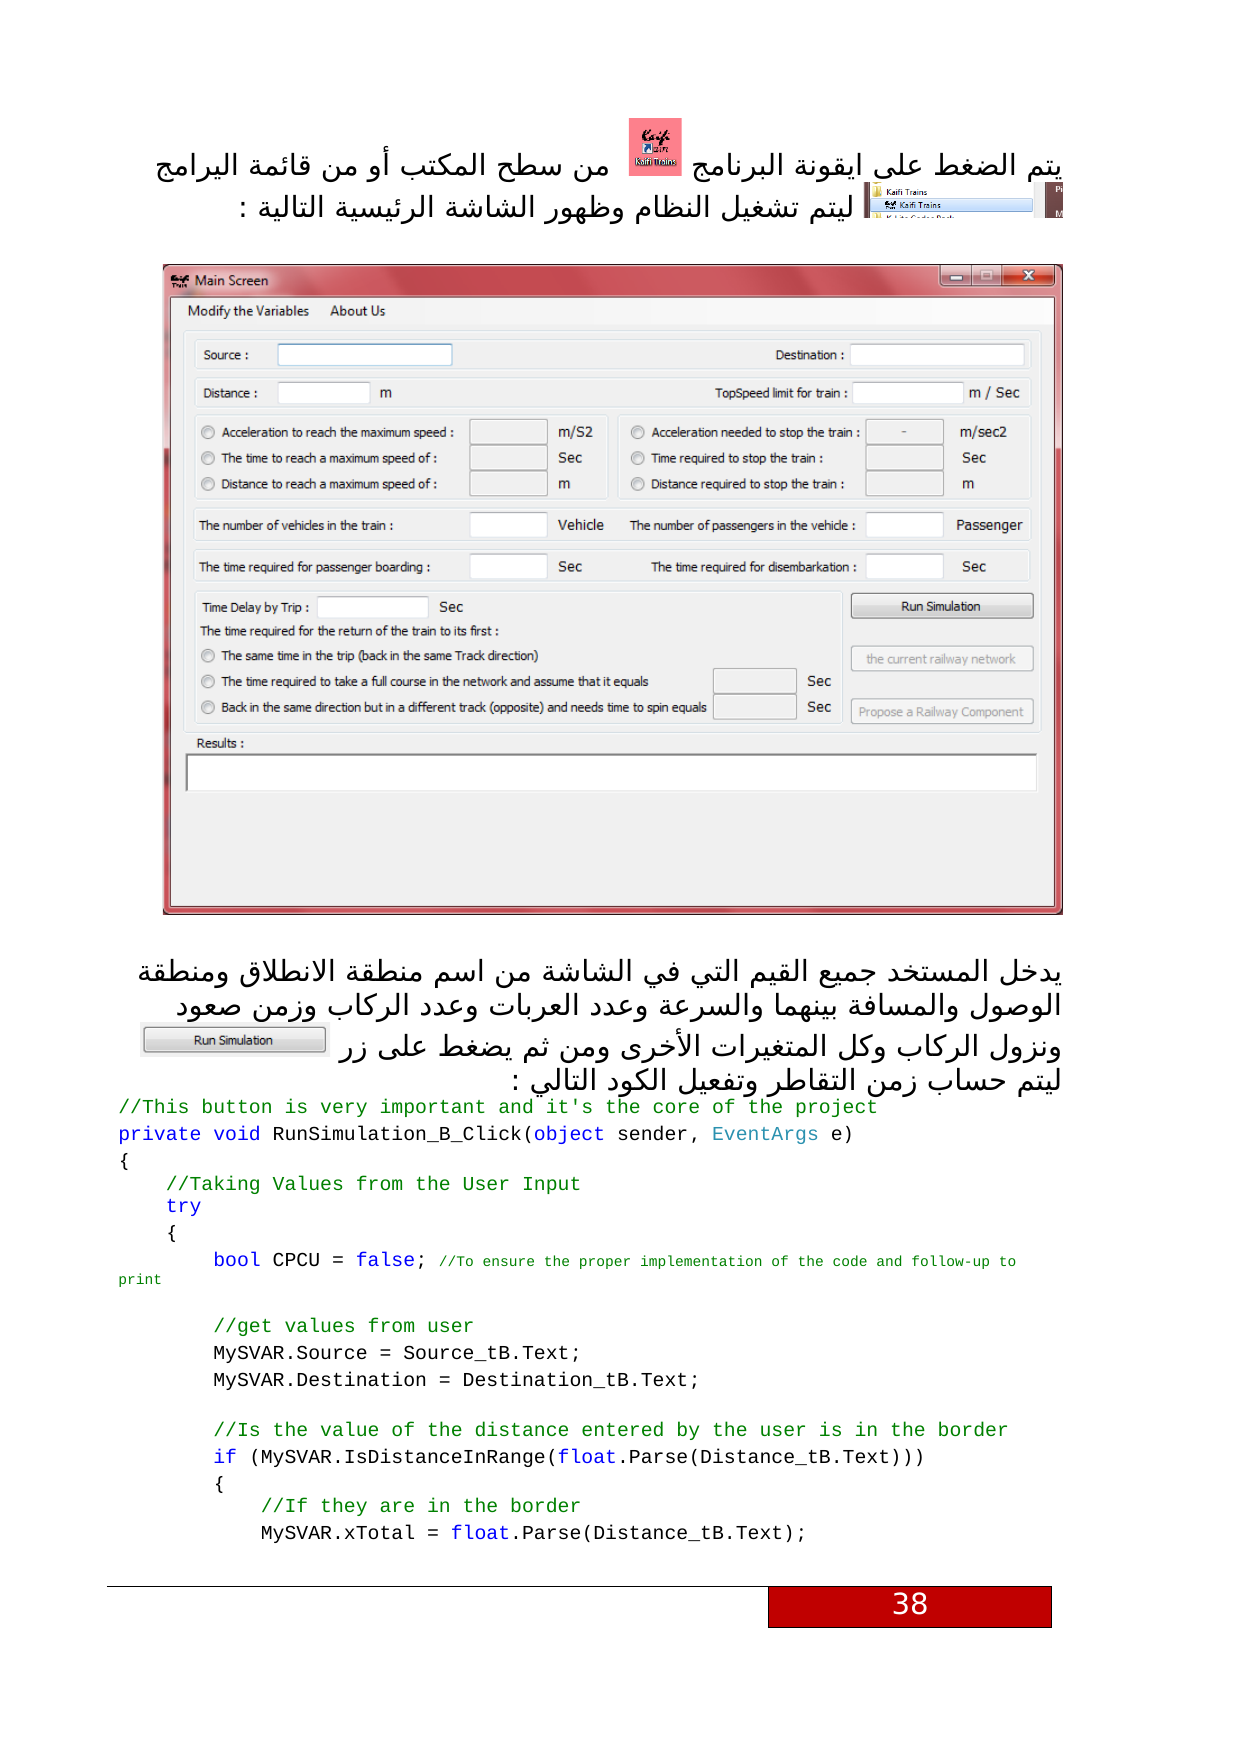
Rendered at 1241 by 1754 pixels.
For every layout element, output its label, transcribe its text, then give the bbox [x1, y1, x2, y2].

picture [140, 1022, 331, 1057]
text MySVAR.xTotal = float.Parse(Distance_tB.Text); [118, 1518, 1063, 1546]
text يتم الضغط على ايقونة البرنامج من سطح المكتب أو من قائمة اليرامج ليتم تشغيل النظام وظهور الشاشة الرئيسية التالية : [118, 118, 1063, 224]
text //Taking Values from the User Input [118, 1174, 1063, 1196]
picture [863, 182, 1063, 218]
text MySVAR.Source = Source_tB.Text; [118, 1338, 1063, 1366]
text private void RunSimulation_B_Click(object sender, EventArgs e) [118, 1120, 1063, 1147]
text //get values from user [118, 1316, 1063, 1338]
text bool CPCU = false; //To ensure the proper implementation of the code and follow-up to print [118, 1246, 1063, 1289]
picture [162, 264, 1063, 915]
text try [118, 1196, 1063, 1218]
text { [118, 1218, 1063, 1246]
text MySVAR.Destination = Destination_tB.Text; [118, 1366, 1063, 1393]
text { [118, 1147, 1063, 1174]
text //This button is very important and it's the core of the project [118, 1097, 1063, 1120]
text يدخل المستخد جميع القيم التي في الشاشة من اسم منطقة الانطلاق ومنطقة الوصول والمسافة بينهما والسرعة وعدد العربات وعدد الركاب وزمن صعود ونزول الركاب وكل المتغيرات الأخرى ومن ثم يضغط على زر ليتم حساب زمن التقاطر وتفعيل الكود التالي : [118, 954, 1063, 1097]
text //Is the value of the distance entered by the user is in the border [118, 1420, 1063, 1442]
text //If they are in the border [118, 1496, 1063, 1518]
text { [118, 1469, 1063, 1496]
picture [628, 118, 682, 176]
text if (MySVAR.IsDistanceInRange(float.Parse(Distance_tB.Text))) [118, 1442, 1063, 1469]
